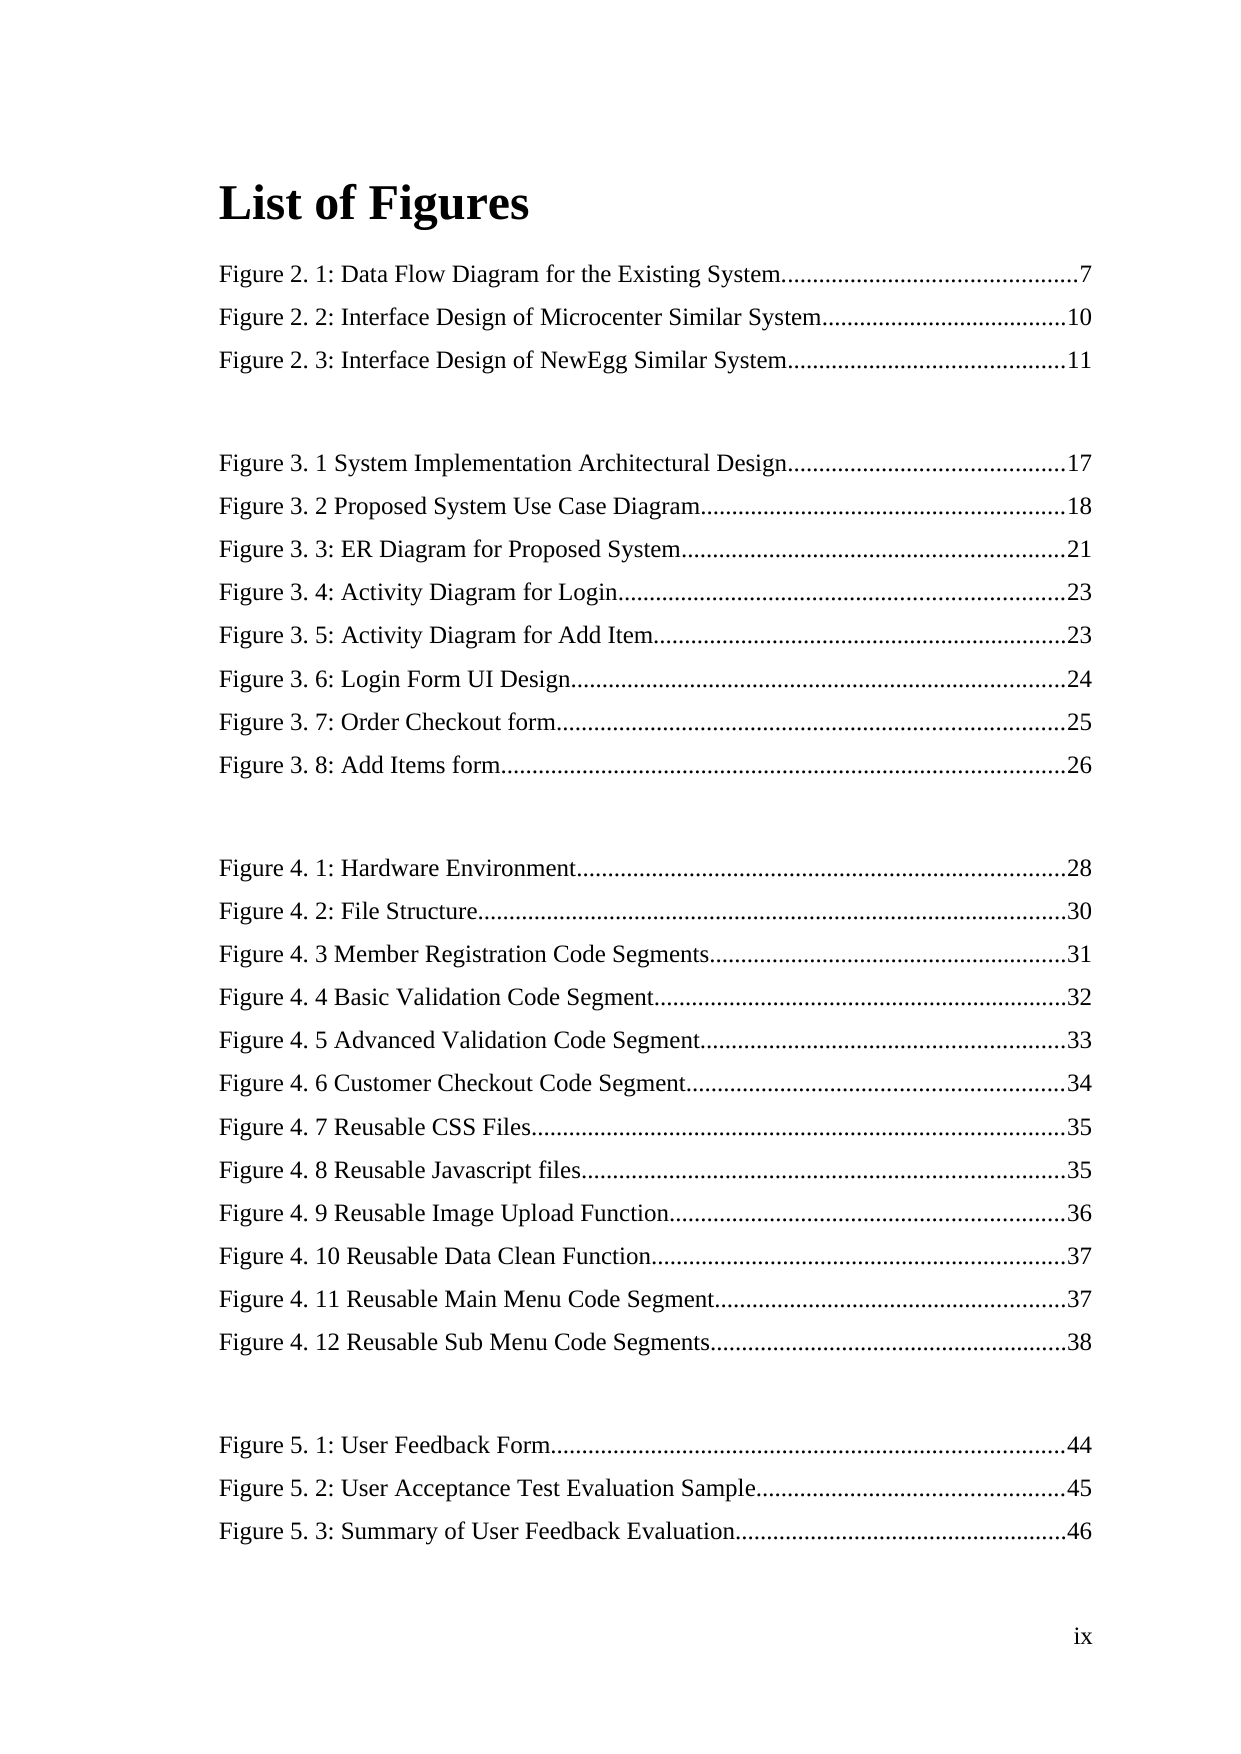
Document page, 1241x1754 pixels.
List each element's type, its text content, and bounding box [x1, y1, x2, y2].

text Figure 4. 9 Reusable Image Upload Function 36 [218, 1198, 1093, 1227]
text Figure 2. 3: Interface Design of NewEgg Similar System 11 [218, 345, 1093, 374]
text Figure 4. 8 Reusable Javascript files 35 [218, 1155, 1093, 1183]
text Figure 4. 3 Member Registration Code Segments 31 [218, 939, 1093, 968]
text Figure 4. 2: File Structure 30 [218, 896, 1093, 925]
text Figure 5. 2: User Acceptance Test Evaluation Sample 45 [218, 1473, 1093, 1502]
text Figure 3. 8: Add Items form 26 [218, 750, 1093, 779]
text Figure 3. 6: Login Form UI Design 24 [218, 664, 1093, 692]
text Figure 3. 3: ER Diagram for Proposed System 21 [218, 534, 1093, 563]
text Figure 2. 1: Data Flow Diagram for the Existing System. 7 [218, 259, 1093, 288]
text Figure 4. 11 Reusable Main Menu Code Segment 37 [218, 1284, 1093, 1313]
text Figure 3. 7: Order Checkout form 25 [218, 707, 1093, 736]
text Figure 4. 5 Advanced Validation Code Segment 33 [218, 1025, 1093, 1054]
text Figure 4. 6 Customer Checkout Code Segment 34 [218, 1068, 1093, 1097]
text Figure 3. 4: Activity Diagram for Login 23 [218, 577, 1093, 606]
text Figure 5. 1: User Feedback Form 44 [218, 1430, 1093, 1459]
text Figure 4. 1: Hardware Environment 28 [218, 853, 1093, 882]
text Figure 3. 5: Activity Diagram for Add Item 23 [218, 621, 1093, 649]
text Figure 2. 2: Interface Design of Microcenter Similar System 10 [218, 302, 1093, 331]
text Figure 3. 2 Proposed System Use Case Diagram 18 [218, 491, 1093, 520]
text Figure 4. 4 Basic Validation Code Segment 32 [218, 982, 1093, 1011]
text Figure 4. 10 Reusable Data Clean Function 37 [218, 1241, 1093, 1270]
subtitle List of Figures [218, 173, 1093, 230]
text Figure 5. 3: Summary of User Feedback Evaluation 46 [218, 1516, 1093, 1545]
text Figure 4. 12 Reusable Sub Menu Code Segments 38 [218, 1327, 1093, 1356]
text Figure 4. 7 Reusable CSS Files 35 [218, 1112, 1093, 1140]
text Figure 3. 1 System Implementation Architectural Design 17 [218, 448, 1093, 477]
